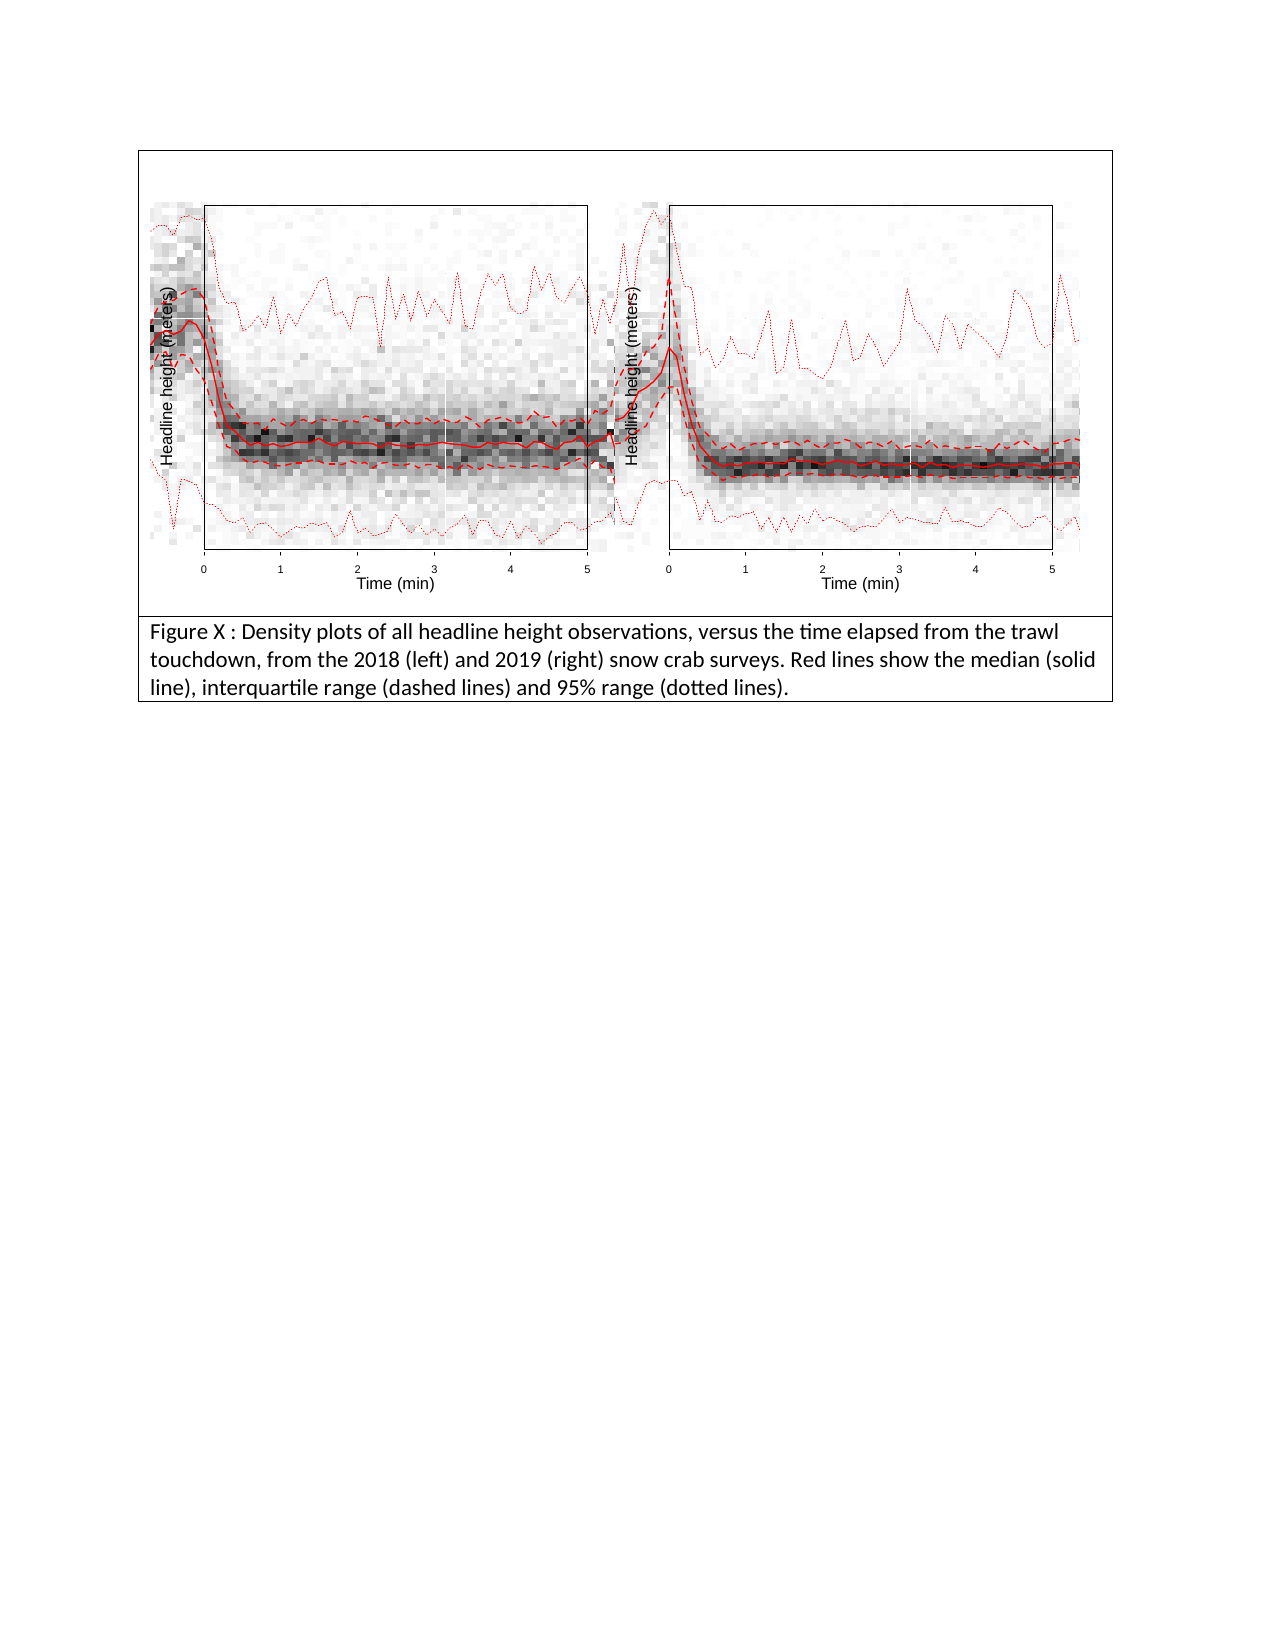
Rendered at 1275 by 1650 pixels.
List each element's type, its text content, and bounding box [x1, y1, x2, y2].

table_header [139, 151, 1112, 616]
table_cell Figure X : Density plots of all headline height observations, versus the time elapsed from the trawl touchdown, from the 2018 (left) and 2019 (right) snow crab surveys. Red lines show the median (solid line), interquartile range (dashed lines) and 95% range (dotted lines). [139, 617, 1112, 701]
